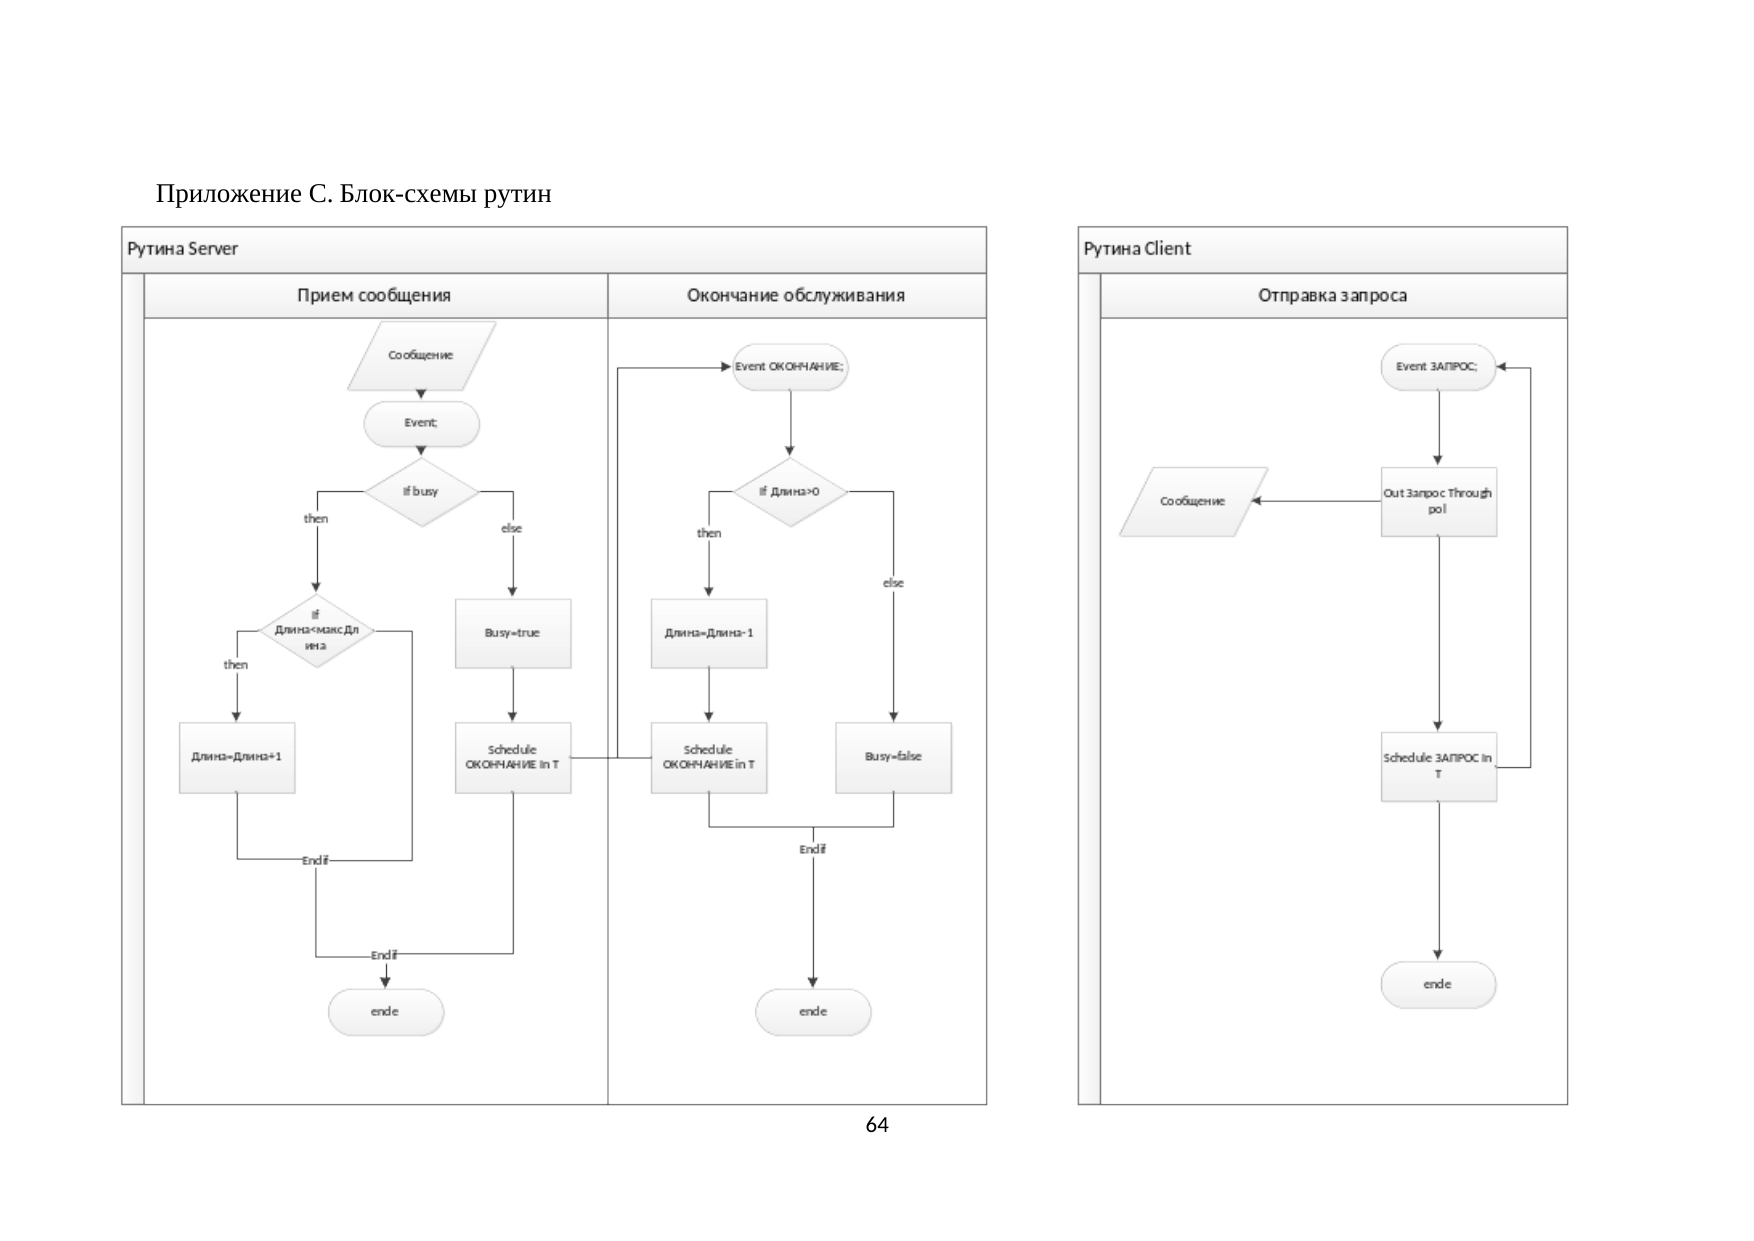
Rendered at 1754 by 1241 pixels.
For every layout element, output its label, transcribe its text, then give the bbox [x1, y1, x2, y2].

subtitle Блок-схемы рутин [156, 177, 1636, 208]
